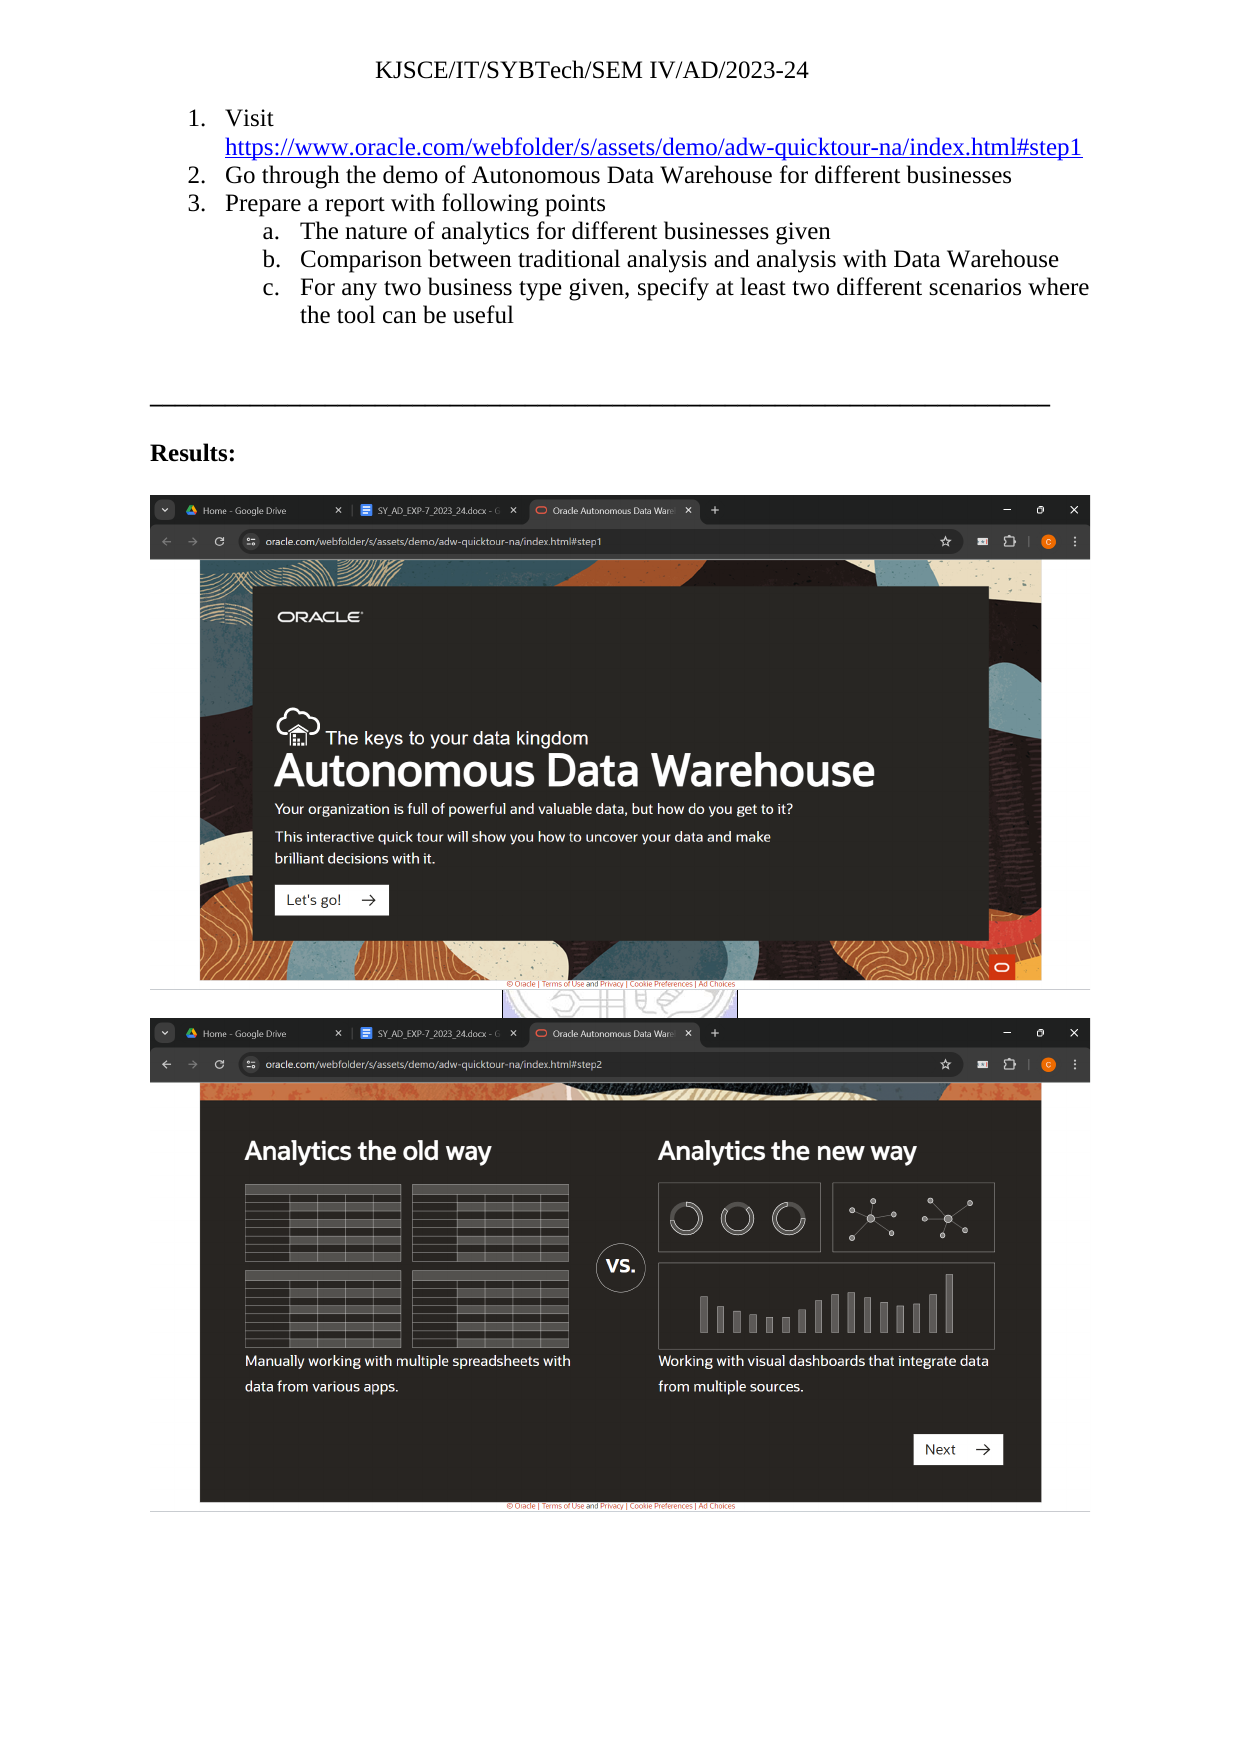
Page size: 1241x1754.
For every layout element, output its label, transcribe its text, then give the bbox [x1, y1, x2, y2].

list The nature of analytics for different businesses given [262, 217, 1090, 245]
picture [150, 495, 1091, 1512]
text ________________________________________________________________________ [150, 381, 1090, 409]
list Go through the demo of Autonomous Data Warehouse for different businesses [187, 161, 1090, 189]
list Visit https://www.oracle.com/webfolder/s/assets/demo/adw-quicktour-na/index.html#step1 [187, 104, 1090, 161]
list Comparison between traditional analysis and analysis with Data Warehouse [262, 245, 1090, 273]
text Results: [150, 438, 1090, 467]
list For any two business type given, specify at least two different scenarios where the tool can be useful [262, 273, 1090, 329]
list Prepare a report with following points [187, 189, 1090, 217]
